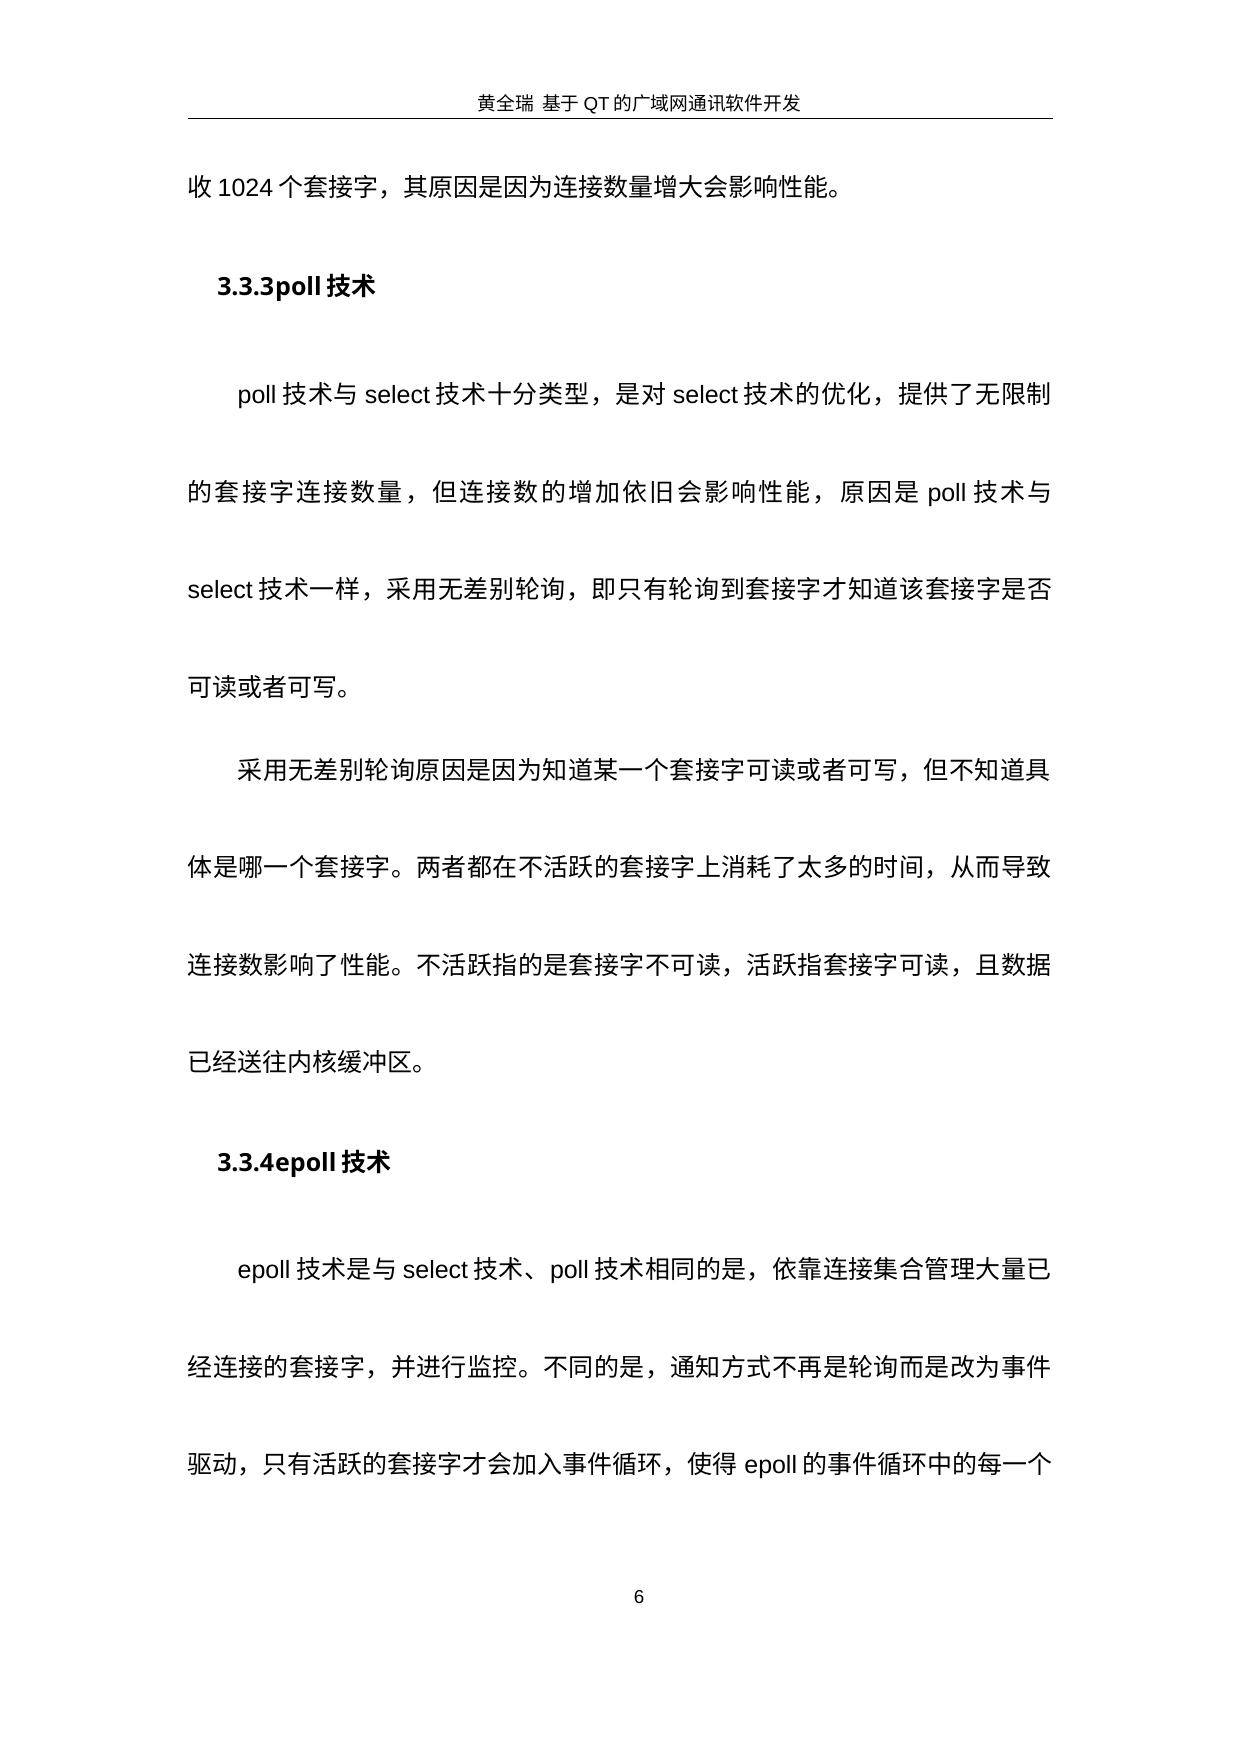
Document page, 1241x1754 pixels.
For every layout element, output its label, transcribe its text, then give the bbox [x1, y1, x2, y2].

text poll技术与select技术十分类型，是对select技术的优化，提供了无限制的套接字连接数量，但连接数的增加依旧会影响性能，原因是poll技术与select技术一样，采用无差别轮询，即只有轮询到套接字才知道该套接字是否可读或者可写。 [187, 360, 1053, 718]
text 采用无差别轮询原因是因为知道某一个套接字可读或者可写，但不知道具体是哪一个套接字。两者都在不活跃的套接字上消耗了太多的时间，从而导致连接数影响了性能。不活跃指的是套接字不可读，活跃指套接字可读，且数据已经送往内核缓冲区。 [187, 736, 1053, 1093]
subtitle poll技术 [217, 252, 1053, 317]
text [187, 1235, 1053, 1495]
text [187, 153, 1053, 218]
subtitle epoll技术 [217, 1128, 1053, 1193]
